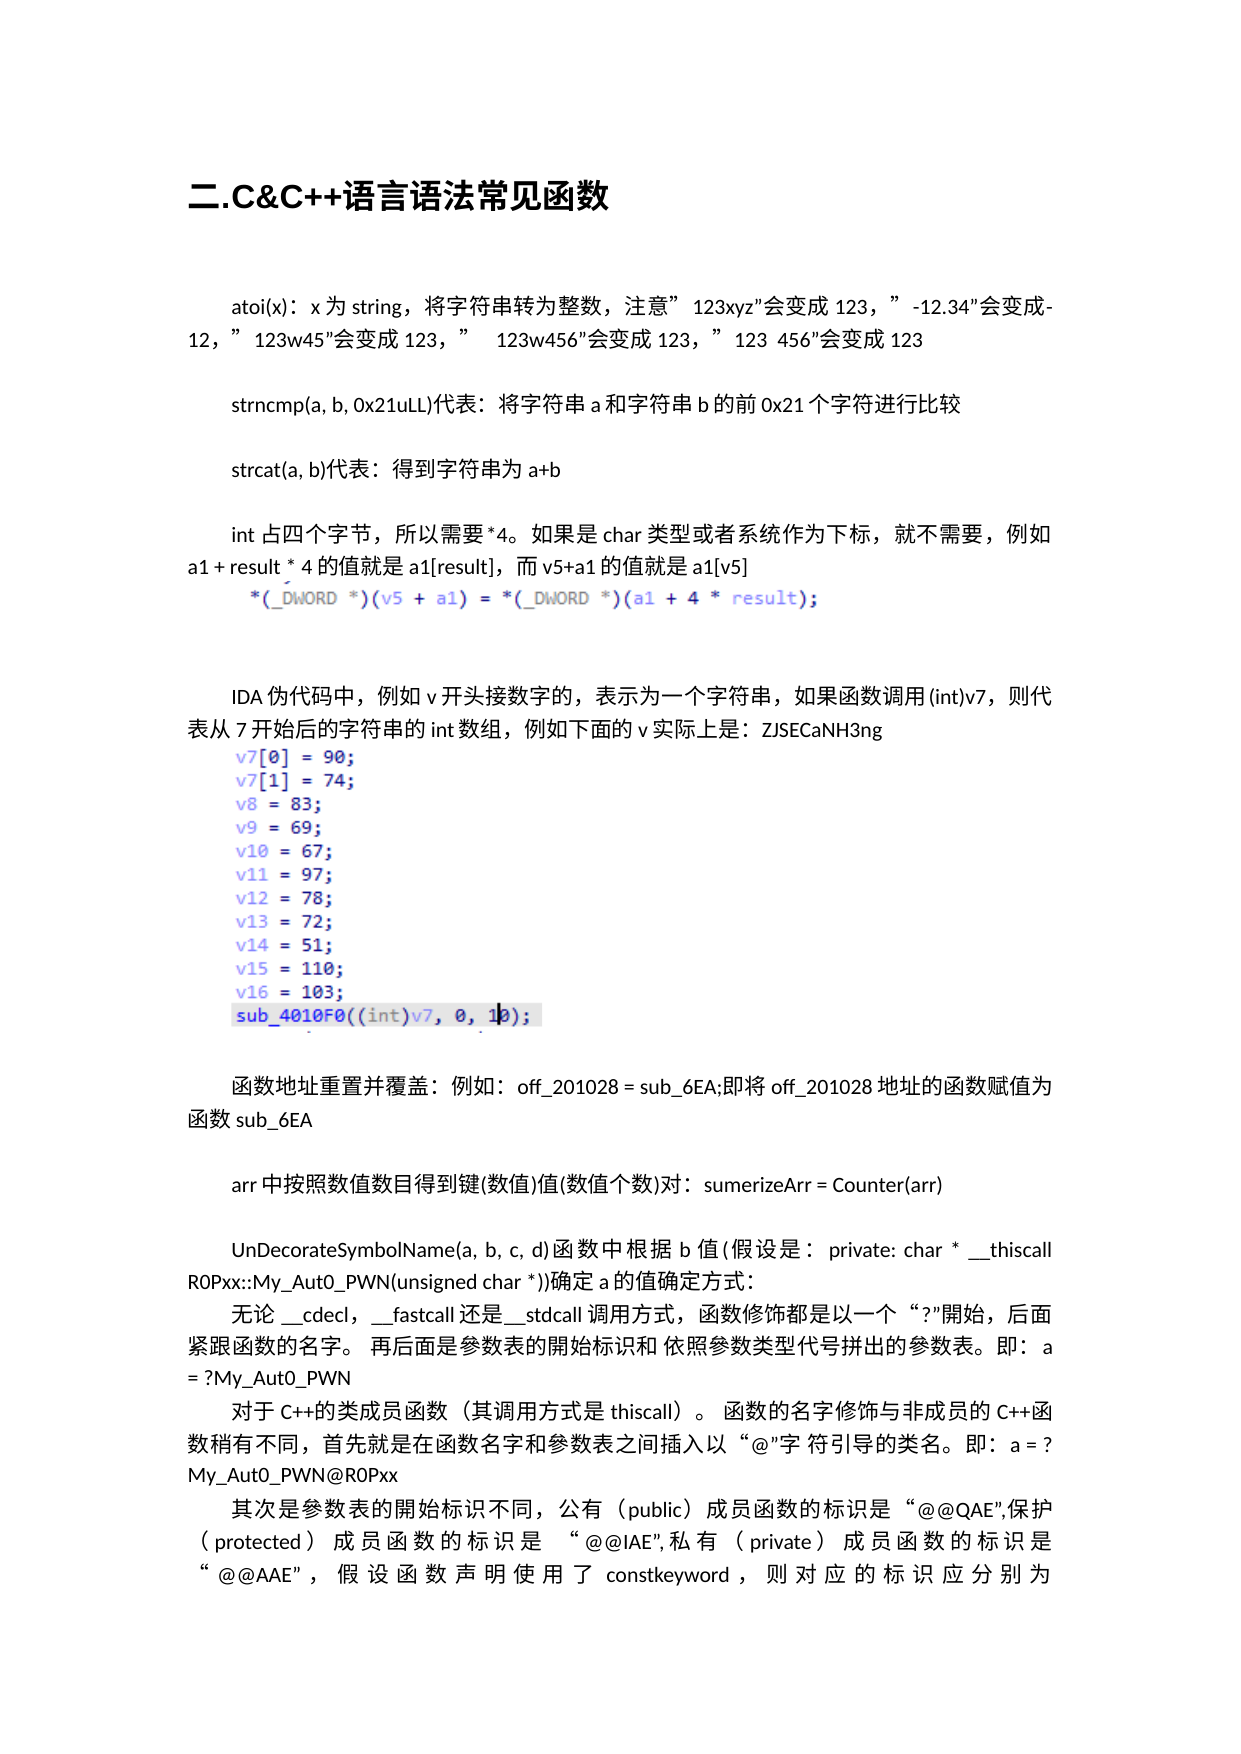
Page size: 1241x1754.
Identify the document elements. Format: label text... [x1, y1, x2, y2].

text int占四个字节，所以需要*4。如果是char类型或者系统作为下标，就不需要，例如a1 + result * 4的值就是a1[result]，而v5+a1的值就是a1[v5] [187, 516, 1053, 581]
text IDA伪代码中，例如v开头接数字的，表示为一个字符串，如果函数调用(int)v7，则代表从7开始后的字符串的int数组，例如下面的v实际上是：ZJSECaNH3ng [187, 679, 1053, 744]
text 对于C++的类成员函数（其调用方式是thiscall）。 函数的名字修饰与非成员的C++函数稍有不同，首先就是在函数名字和參数表之间插入以“@”字 符引导的类名。即：a = ?My_Aut0_PWN@R0Pxx [187, 1394, 1053, 1491]
text 无论 __cdecl，__fastcall还是__stdcall调用方式，函数修饰都是以一个“?”開始，后面紧跟函数的名字。 再后面是參数表的開始标识和 依照參数类型代号拼出的參数表。即：a = ?My_Aut0_PWN [187, 1296, 1053, 1394]
picture [231, 743, 543, 1033]
subtitle C&C++语言语法常见函数 [187, 162, 1053, 227]
text strcat(a, b)代表：得到字符串为a+b [187, 451, 1053, 484]
picture [231, 581, 832, 614]
text atoi(x)：x为string，将字符串转为整数，注意”123xyz”会变成123，”-12.34”会变成-12，”123w45”会变成123，” 123w456”会变成123，”123 456”会变成123 [187, 289, 1053, 354]
text strncmp(a, b, 0x21uLL)代表：将字符串a和字符串b的前0x21个字符进行比较 [187, 386, 1053, 419]
text arr中按照数值数目得到键(数值)值(数值个数)对：sumerizeArr = Counter(arr) [187, 1166, 1053, 1199]
text 函数地址重置并覆盖：例如：off_201028 = sub_6EA;即将off_201028地址的函数赋值为函数sub_6EA [187, 1069, 1053, 1134]
text UnDecorateSymbolName(a, b, c, d)函数中根据b值(假设是：private: char * __thiscall R0Pxx::My_Aut0_PWN(unsigned char *))确定a的值确定方式： [187, 1231, 1053, 1296]
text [187, 1491, 1053, 1589]
